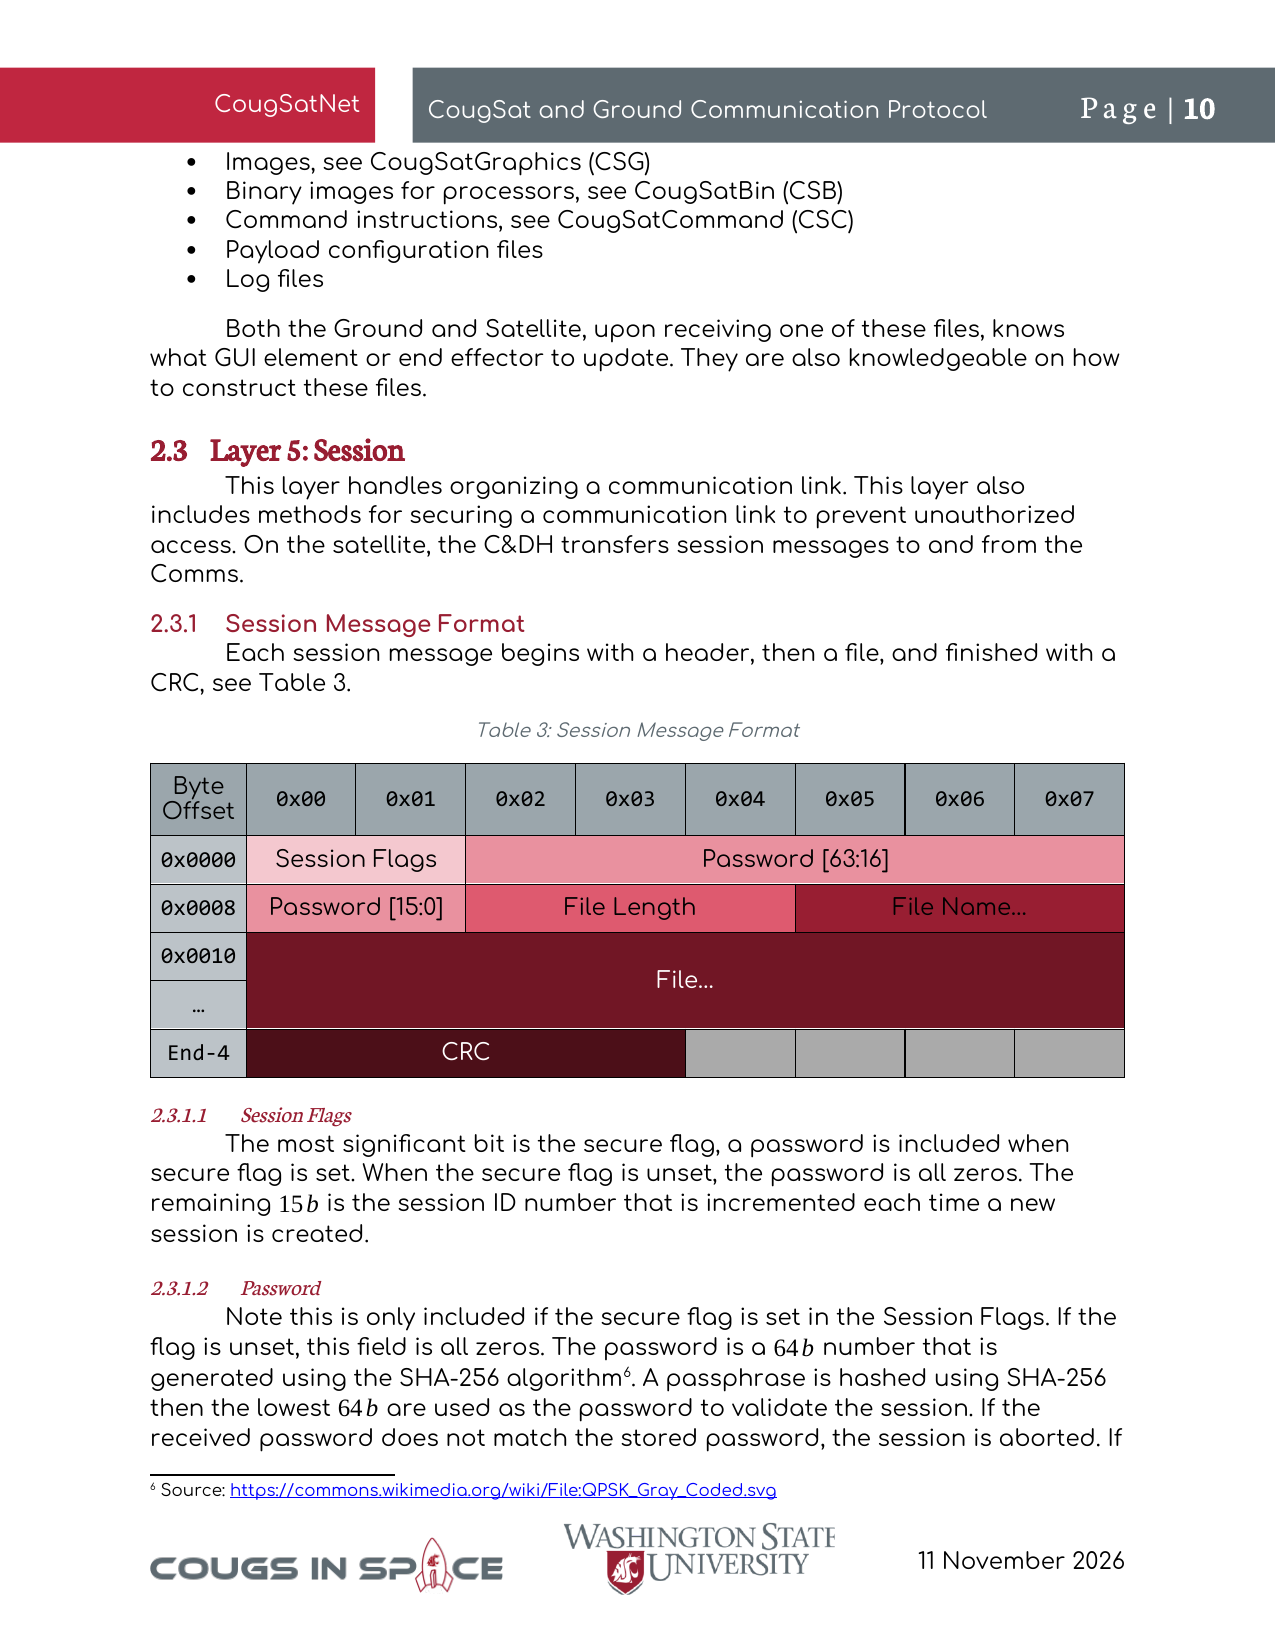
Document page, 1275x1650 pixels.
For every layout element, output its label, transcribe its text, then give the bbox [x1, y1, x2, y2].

table_cell [686, 1030, 795, 1077]
table_cell 0x0010 [151, 933, 246, 980]
table_header 0x07 [1015, 764, 1124, 835]
list Log files [187, 267, 1125, 293]
subtitle Session Flags [150, 1099, 1125, 1128]
table_cell … [151, 981, 246, 1028]
picture [150, 1537, 503, 1594]
text The most significant bit is the secure flag, a password is included when secure flag is set. When the secure flag is unset, the password is all zeros. The remaining is the session ID number that is incremented each time a new session is created. [150, 1132, 1125, 1247]
table_header 0x02 [466, 764, 575, 835]
table_cell File… [247, 933, 1124, 1028]
table_cell 0x0008 [151, 885, 246, 932]
table_header 0x04 [686, 764, 795, 835]
table_cell End-4 [151, 1030, 246, 1077]
text Each session message begins with a header, then a file, and finished with a CRC, see Table 3. [150, 641, 1125, 696]
table_cell Session Flags [247, 836, 465, 883]
table_cell File Length [466, 885, 795, 932]
table_cell Password [63:16] [466, 836, 1124, 883]
table_cell Password [15:0] [247, 885, 465, 932]
table_cell CRC [247, 1030, 685, 1077]
table_cell [796, 1030, 904, 1077]
list Payload configuration files [187, 238, 1125, 263]
subtitle Layer 5: Session [150, 426, 1125, 468]
table_header 0x05 [796, 764, 904, 835]
subtitle Password [150, 1272, 1125, 1301]
table_header 0x06 [906, 764, 1014, 835]
subtitle Session Message Format [150, 612, 1125, 638]
picture [562, 1522, 835, 1594]
table_header Byte Offset [151, 764, 246, 835]
text This layer handles organizing a communication link. This layer also includes methods for securing a communication link to prevent unauthorized access. On the satellite, the C&DH transfers session messages to and from the Comms. [150, 474, 1125, 588]
table_cell 0x0000 [151, 836, 246, 883]
table_cell [1015, 1030, 1124, 1077]
table_header 0x00 [247, 764, 355, 835]
table_cell [906, 1030, 1014, 1077]
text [150, 1305, 1125, 1452]
list Images, see CougSatGraphics (CSG) [187, 150, 1125, 176]
table_header 0x03 [576, 764, 685, 835]
list Binary images for processors, see CougSatBin (CSB) [187, 179, 1125, 205]
table_cell File Name… [796, 885, 1124, 932]
list Command instructions, see CougSatCommand (CSC) [187, 208, 1125, 234]
text Both the Ground and Satellite, upon receiving one of these files, knows what GUI element or end effector to update. They are also knowledgeable on how to construct these files. [150, 317, 1125, 401]
table_header 0x01 [356, 764, 465, 835]
